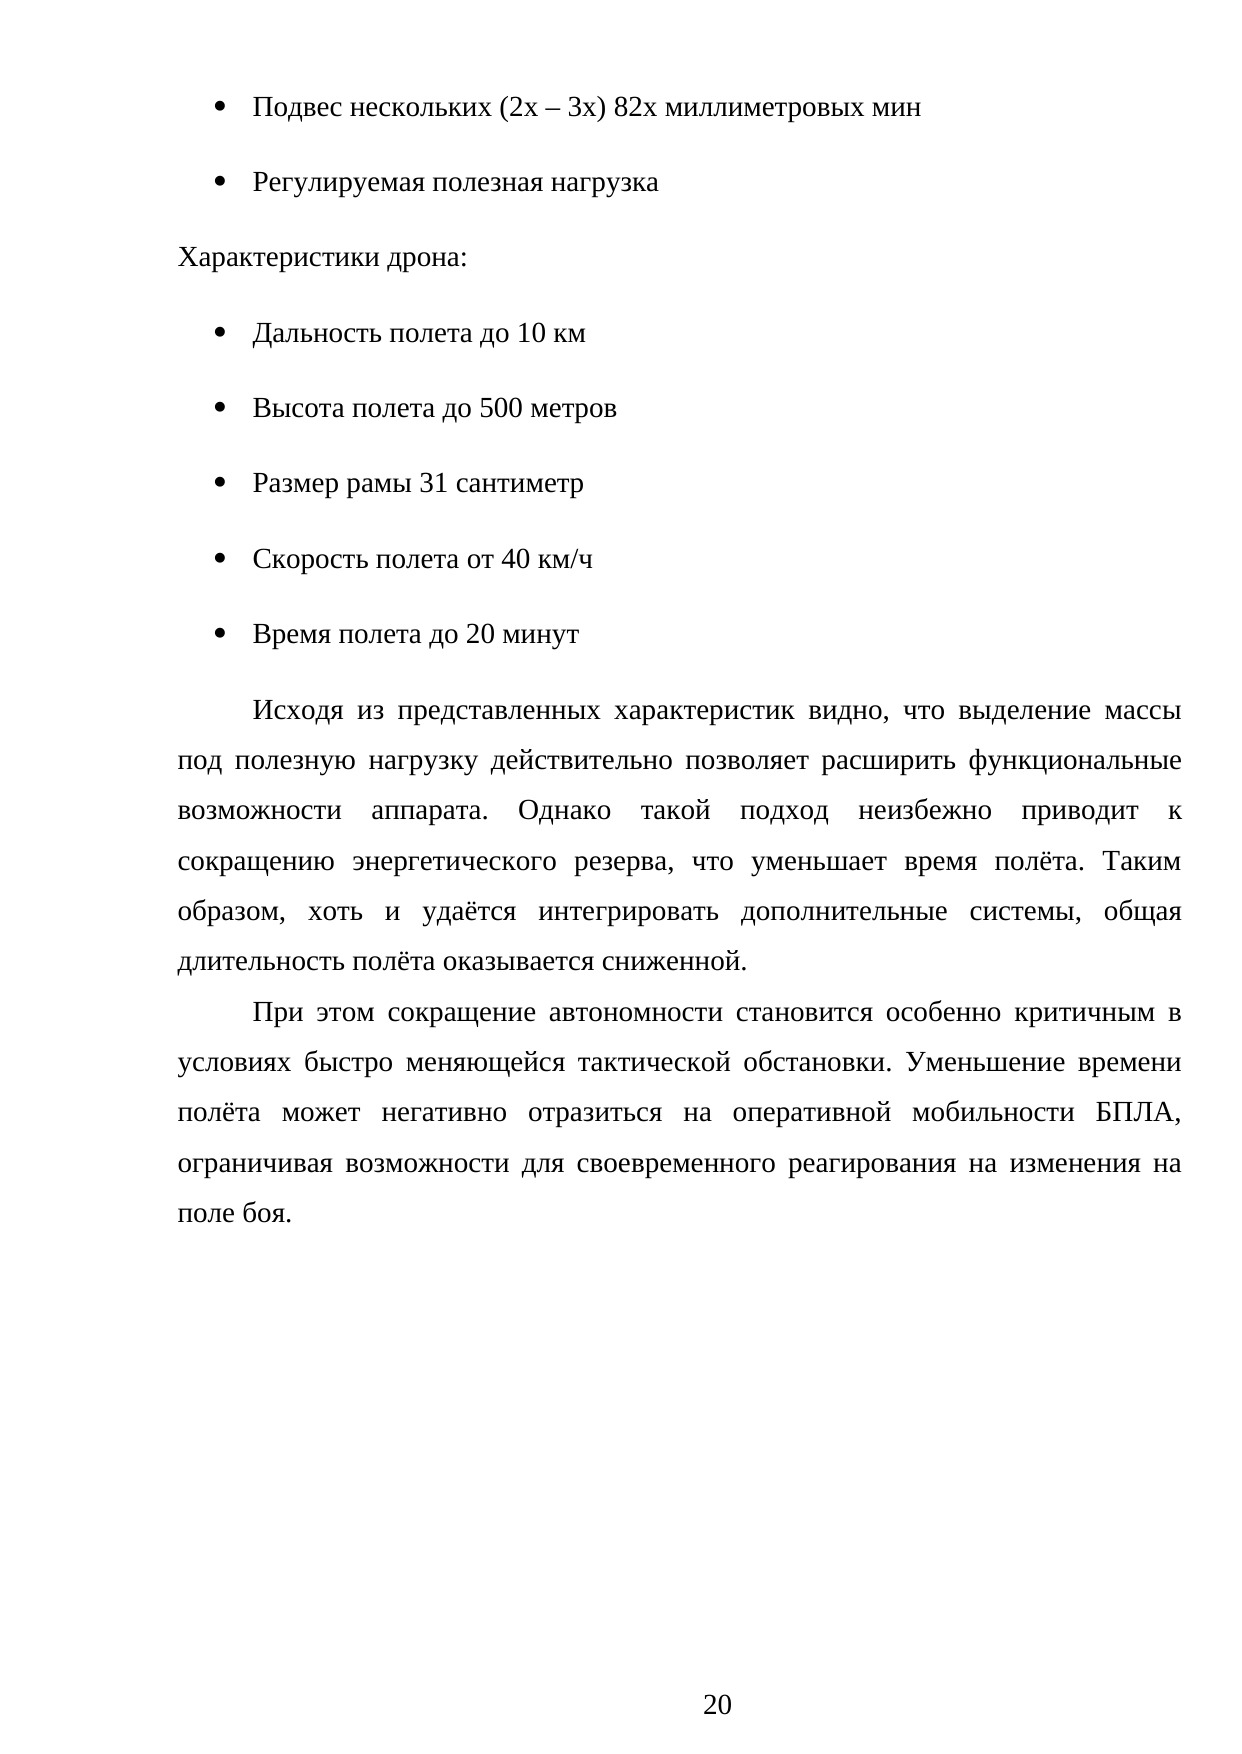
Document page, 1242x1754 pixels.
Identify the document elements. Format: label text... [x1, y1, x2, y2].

list Регулируемая полезная нагрузка [215, 164, 1183, 198]
list Подвес нескольких (2х – 3х) 82х миллиметровых мин [215, 89, 1183, 122]
text Характеристики дрона: [177, 239, 1183, 273]
list Размер рамы 31 сантиметр [215, 466, 1183, 499]
list Дальность полета до 10 км [215, 315, 1183, 348]
text При этом сокращение автономности становится особенно критичным в условиях быстро меняющейся тактической обстановки. Уменьшение времени полёта может негативно отразиться на оперативной мобильности БПЛА, ограничивая возможности для своевременного реагирования на изменения на поле боя. [177, 994, 1183, 1228]
list Высота полета до 500 метров [215, 390, 1183, 424]
list Время полета до 20 минут [215, 616, 1183, 650]
list Скорость полета от 40 км/ч [215, 541, 1183, 575]
text Исходя из представленных характеристик видно, что выделение массы под полезную нагрузку действительно позволяет расширить функциональные возможности аппарата. Однако такой подход неизбежно приводит к сокращению энергетического резерва, что уменьшает время полёта. Таким образом, хоть и удаётся интегрировать дополнительные системы, общая длительность полёта оказывается сниженной. [177, 692, 1183, 977]
